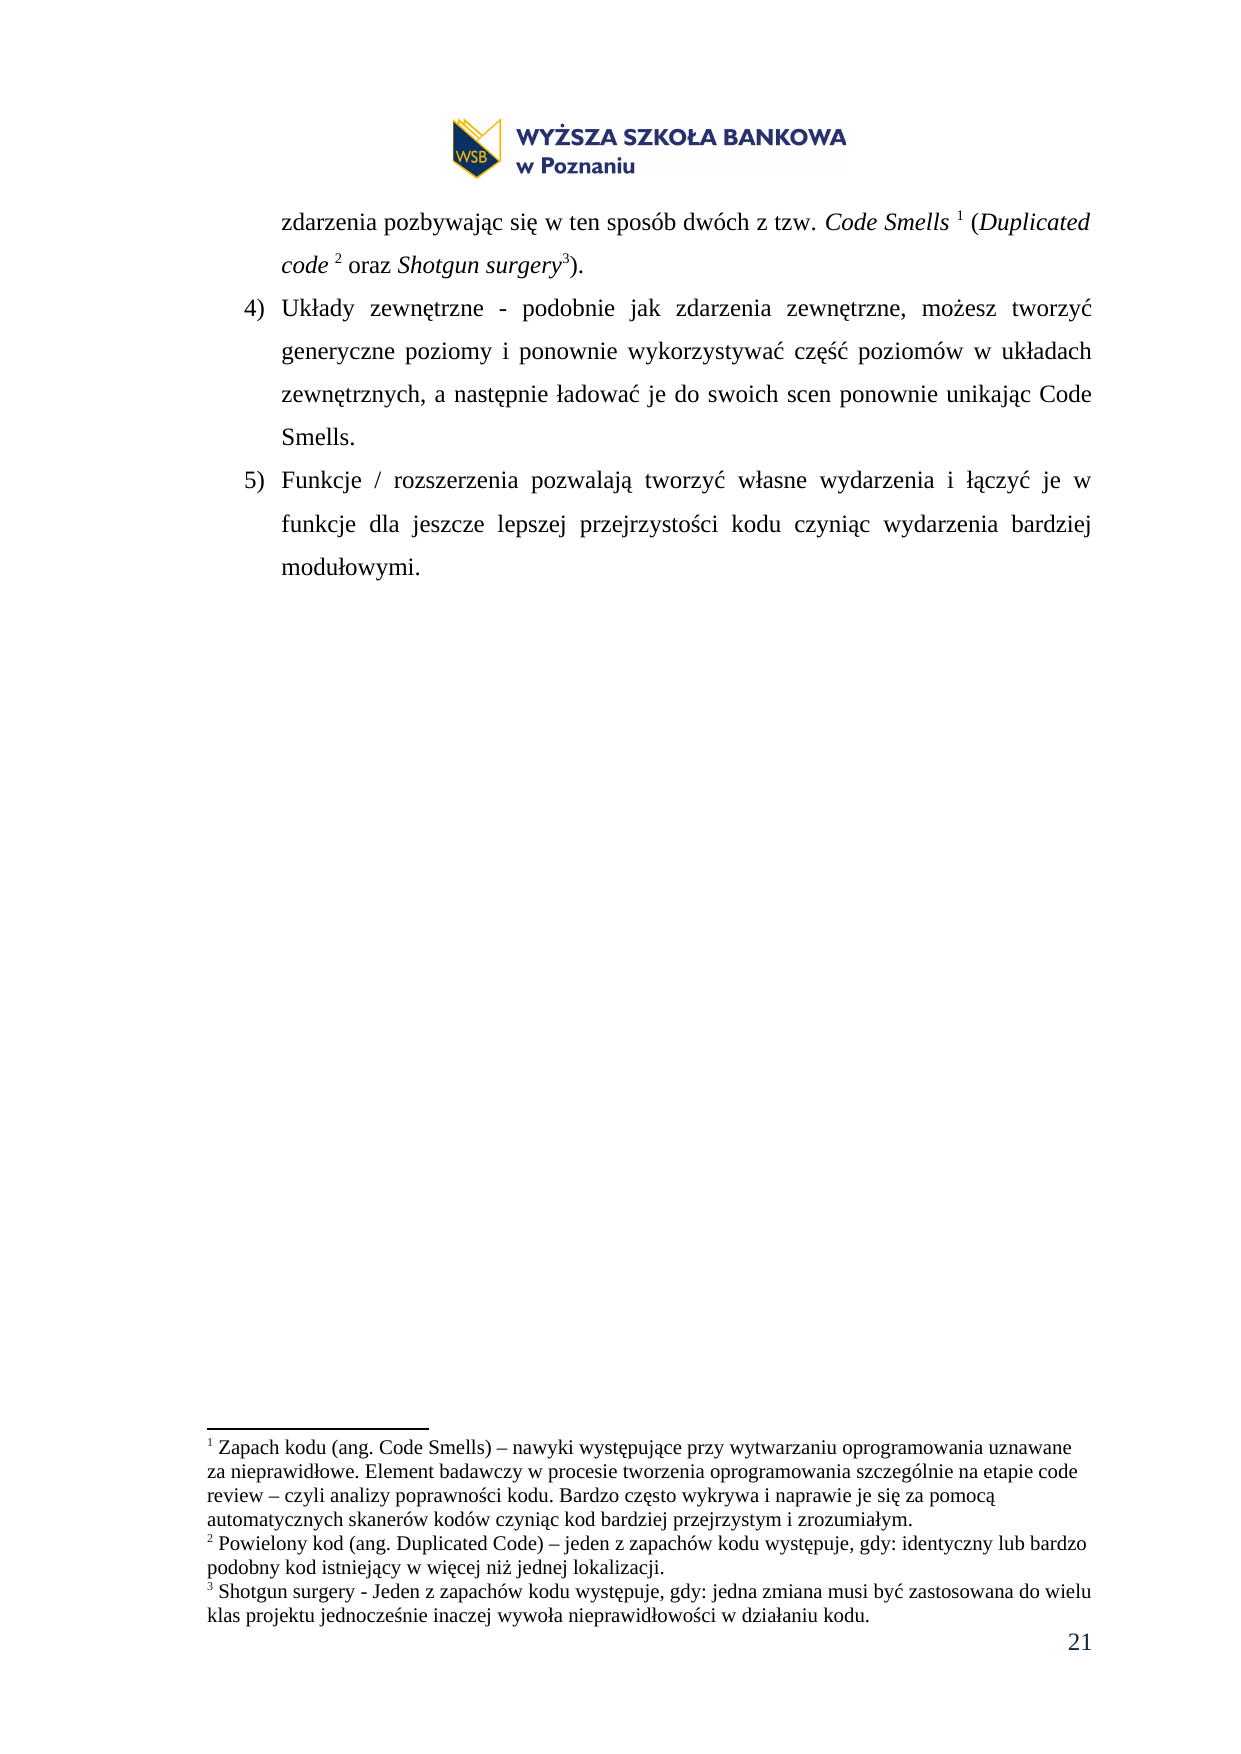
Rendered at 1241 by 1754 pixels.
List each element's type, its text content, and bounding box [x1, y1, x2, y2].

list Funkcje / rozszerzenia pozwalają tworzyć własne wydarzenia i łączyć je w funkcje dla jeszcze lepszej przejrzystości kodu czyniąc wydarzenia bardziej modułowymi. [244, 466, 1092, 581]
picture [452, 118, 847, 179]
list Układy zewnętrzne - podobnie jak zdarzenia zewnętrzne, możesz tworzyć generyczne poziomy i ponownie wykorzystywać część poziomów w układach zewnętrznych, a następnie ładować je do swoich scen ponownie unikając Code Smells. [244, 293, 1092, 451]
